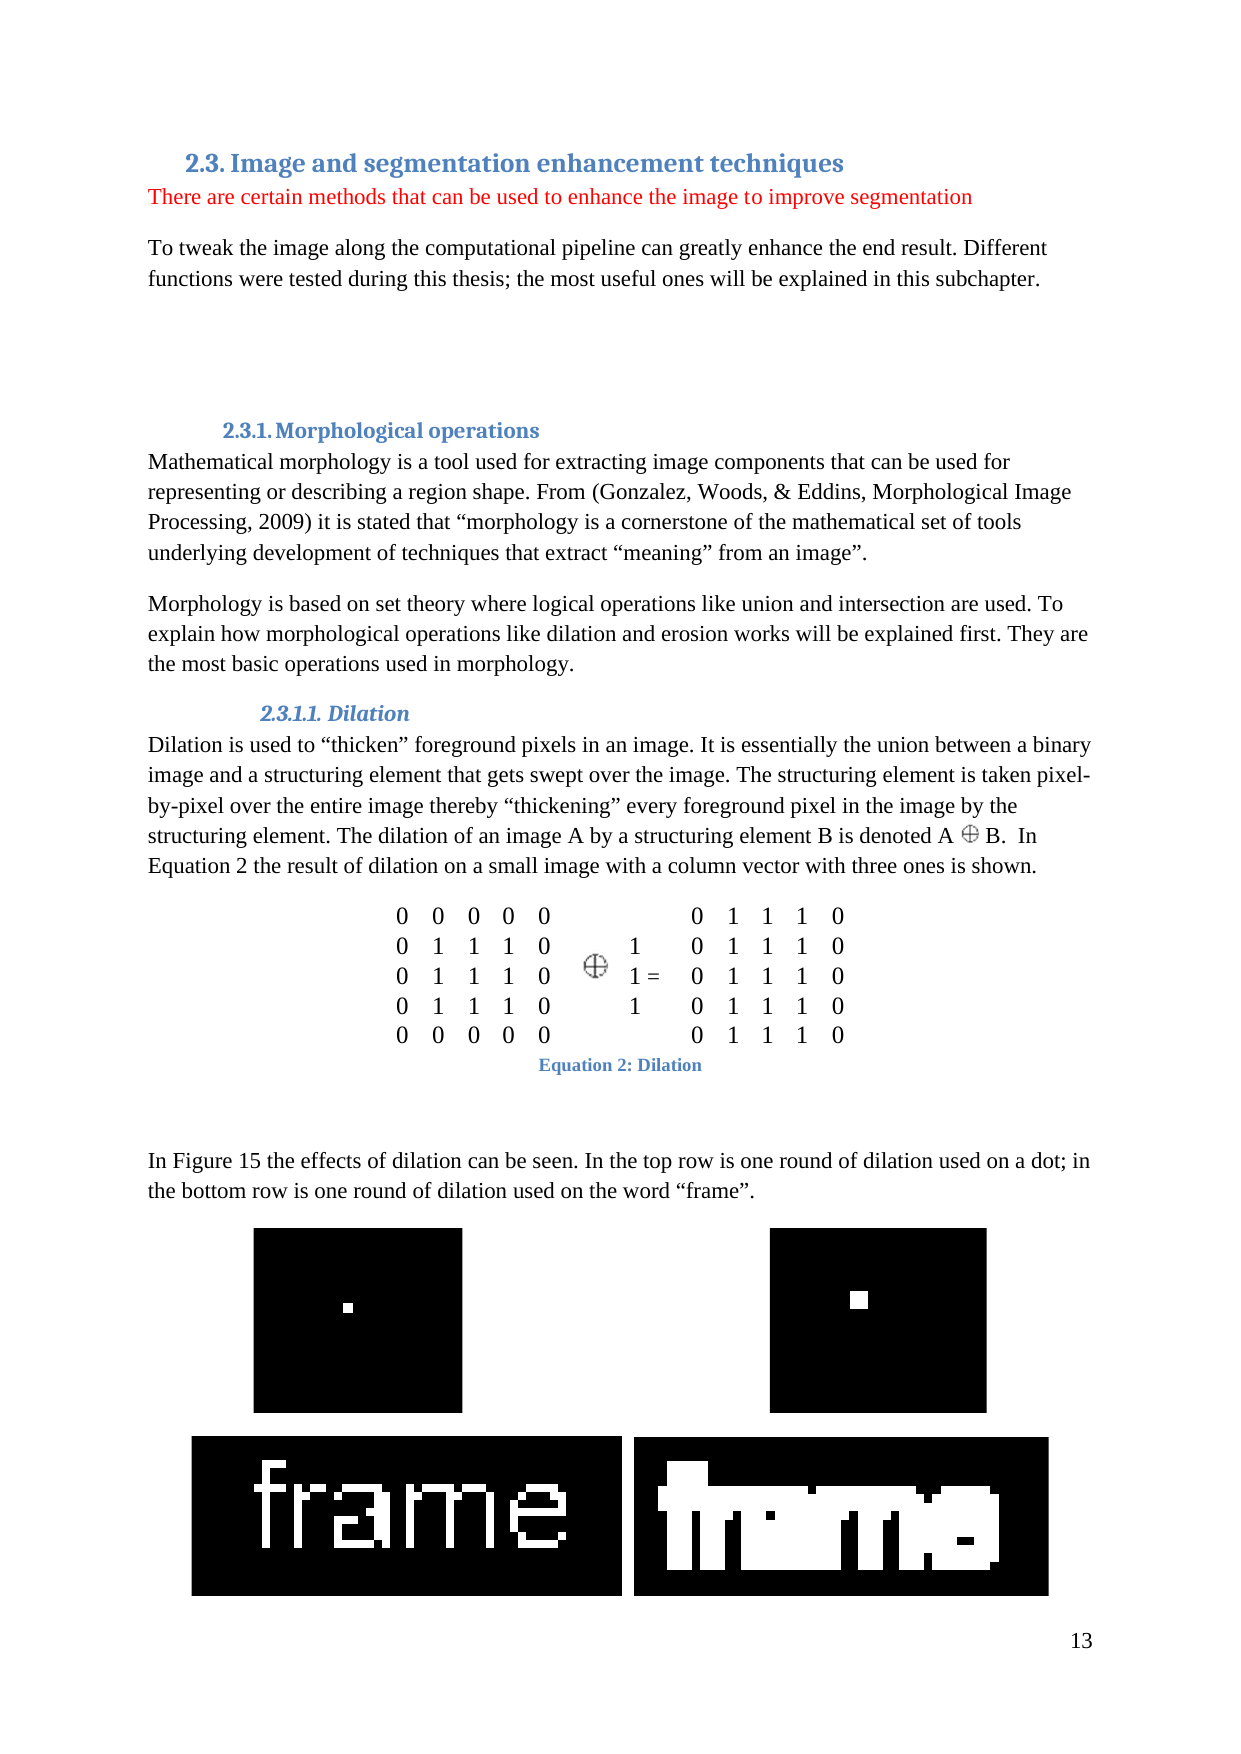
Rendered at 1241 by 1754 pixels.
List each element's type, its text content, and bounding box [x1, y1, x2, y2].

text Mathematical morphology is a tool used for extracting image components that can be used for representing or describing a region shape. From it is stated that “morphology is a cornerstone of the mathematical set of tools underlying development of techniques that extract “meaning” from an image”. [148, 448, 1093, 565]
text Dilation is used to “thicken” foreground pixels in an image. It is essentially the union between a binary image and a structuring element that gets swept over the image. The structuring element is taken pixel-by-pixel over the entire image thereby “thickening” every foreground pixel in the image by the structuring element. The dilation of an image A by a structuring element B is denoted A B. In Equation 2 the result of dilation on a small image with a column vector with three ones is shown. [148, 731, 1093, 878]
subtitle Dilation [260, 701, 1093, 727]
text Equation 2: Dilation [148, 1054, 1093, 1075]
text To tweak the image along the computational pipeline can greatly enhance the end result. Different functions were tested during this thesis; the most useful ones will be explained in this subchapter. [148, 234, 1093, 291]
picture [581, 950, 609, 980]
picture [960, 823, 980, 844]
text Morphology is based on set theory where logical operations like union and intersection are used. To explain how morphological operations like dilation and erosion works will be explained first. They are the most basic operations used in morphology. [148, 589, 1093, 676]
text There are certain methods that can be used to enhance the image to improve segmentation [148, 183, 1093, 210]
picture [253, 1228, 463, 1413]
text = [148, 903, 1093, 1050]
subtitle Image and segmentation enhancement techniques [185, 148, 1093, 179]
subtitle Morphological operations [223, 418, 1093, 444]
text In Figure 15 the effects of dilation can be seen. In the top row is one round of dilation used on a dot; in the bottom row is one round of dilation used on the word “frame”. [148, 1147, 1093, 1204]
picture [769, 1228, 987, 1413]
picture [191, 1436, 622, 1596]
picture [634, 1437, 1049, 1596]
